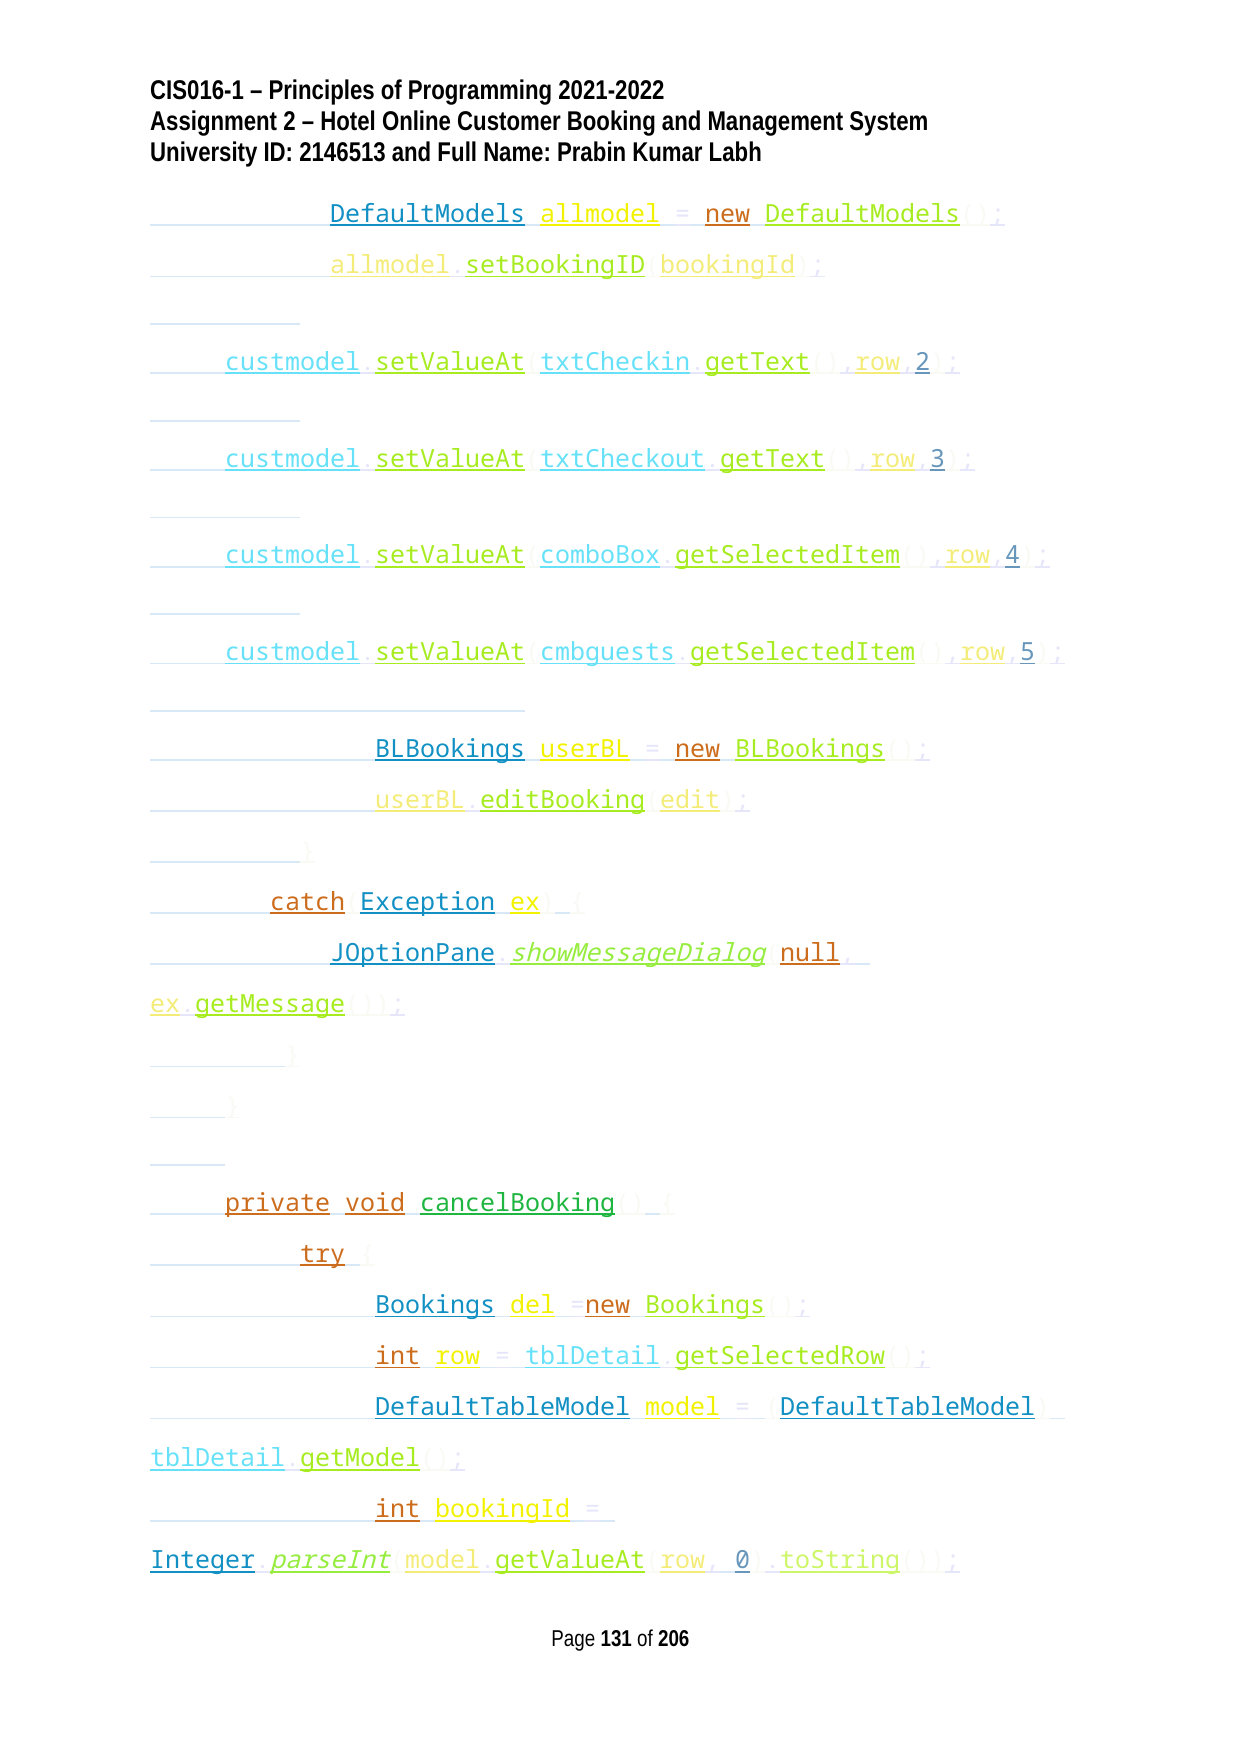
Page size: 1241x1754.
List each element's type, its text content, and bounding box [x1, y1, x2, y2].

text private void cancelBooking() { [150, 1184, 1090, 1219]
text int row = tblDetail.getSelectedRow(); [150, 1338, 1090, 1372]
text custmodel.setValueAt(comboBox.getSelectedItem(),row,4); [150, 491, 1090, 571]
text } [150, 1088, 1090, 1122]
text catch(Exception ex) { [150, 884, 1090, 918]
text custmodel.setValueAt(txtCheckin.getText(),row,2); [150, 298, 1090, 377]
text JOptionPane.showMessageDialog(null, ex.getMessage()); [150, 935, 1090, 1020]
text custmodel.setValueAt(txtCheckout.getText(),row,3); [150, 394, 1090, 474]
text DefaultModels allmodel = new DefaultModels(); [150, 196, 1090, 230]
text } [150, 1037, 1090, 1071]
text custmodel.setValueAt(cmbguests.getSelectedItem(),row,5); [150, 588, 1090, 668]
text int bookingId = Integer.parseInt(model.getValueAt(row, 0).toString()); [150, 1491, 1090, 1576]
text } [150, 833, 1090, 867]
text userBL.editBooking(edit); [150, 782, 1090, 816]
text DefaultTableModel model = (DefaultTableModel) tblDetail.getModel(); [150, 1389, 1090, 1474]
text try { [150, 1236, 1090, 1270]
text Bookings del =new Bookings(); [150, 1287, 1090, 1321]
text BLBookings userBL = new BLBookings(); [150, 731, 1090, 764]
text allmodel.setBookingID(bookingId); [150, 247, 1090, 281]
